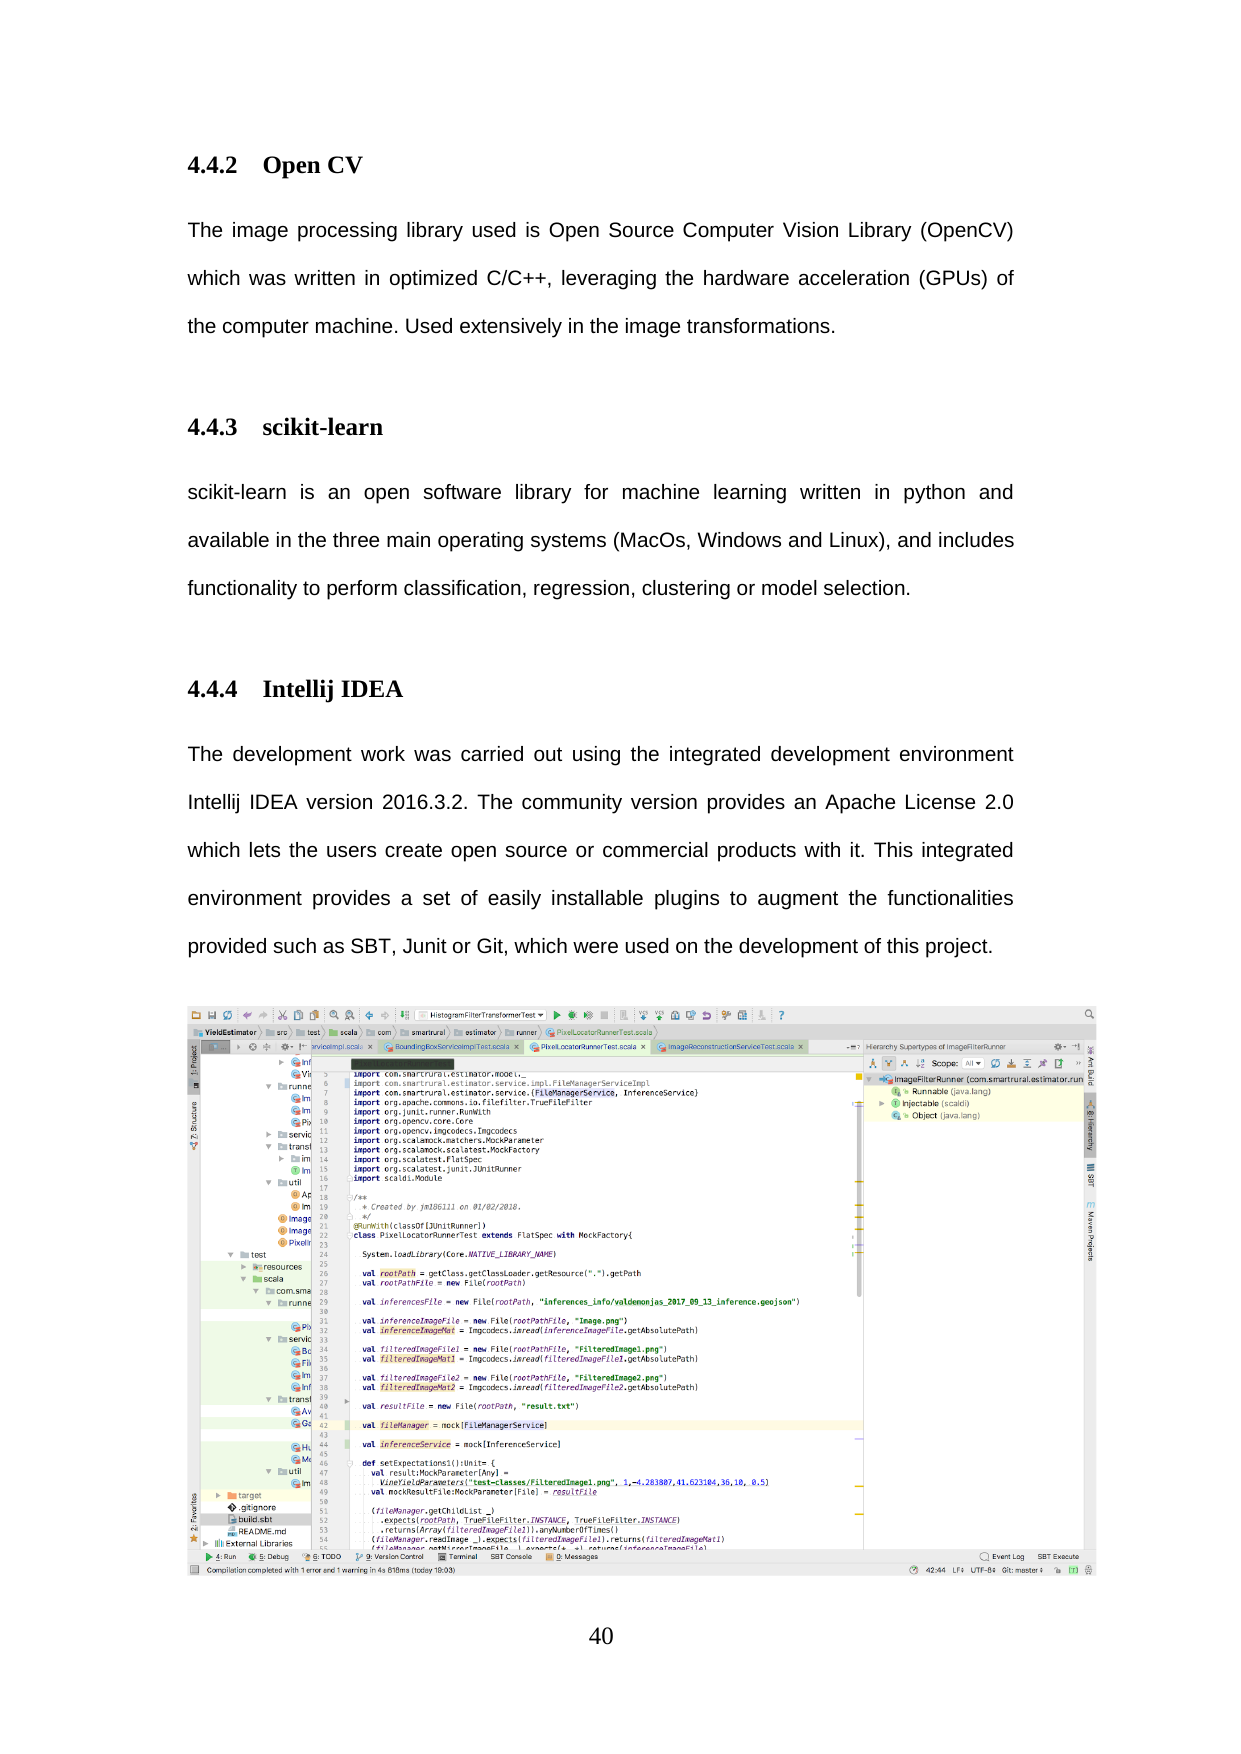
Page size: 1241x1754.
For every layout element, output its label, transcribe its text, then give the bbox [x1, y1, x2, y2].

subtitle Open CV [187, 150, 1015, 179]
text scikit-learn is an open software library for machine learning written in python and available in the three main operating systems (MacOs, Windows and Linux), and includes functionality to perform classification, regression, clustering or model selection. [187, 480, 1015, 600]
subtitle Intellij IDEA [187, 674, 1015, 702]
picture [187, 1006, 1097, 1576]
text The image processing library used is Open Source Computer Vision Library (OpenCV) which was written in optimized C/C++, leveraging the hardware acceleration (GPUs) of the computer machine. Used extensively in the image transformations. [187, 218, 1015, 338]
subtitle scikit-learn [187, 412, 1015, 441]
text The development work was carried out using the integrated development environment Intellij IDEA version 2016.3.2. The community version provides an Apache License 2.0 which lets the users create open source or commercial products with it. This integrated environment provides a set of easily installable plugins to augment the functionalities provided such as SBT, Junit or Git, which were used on the development of this project. [187, 742, 1015, 957]
